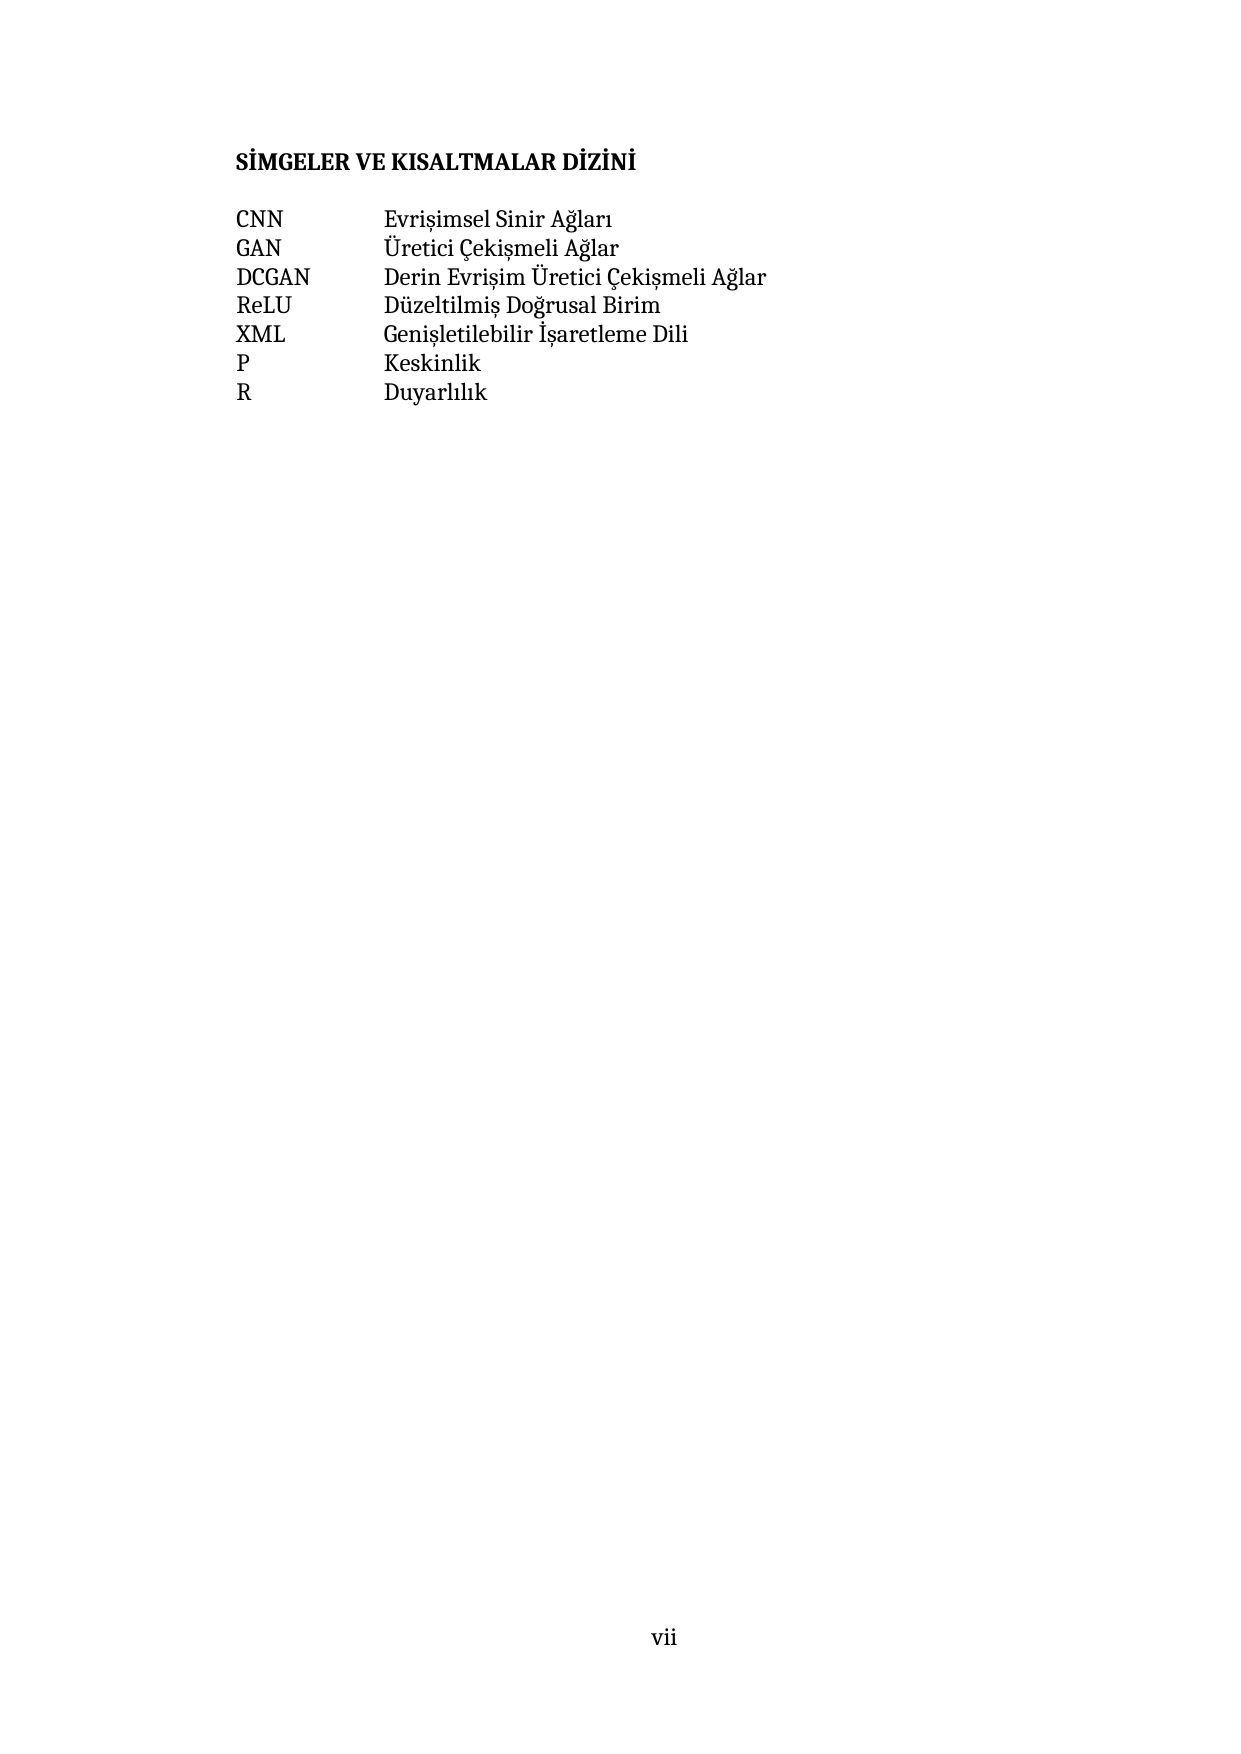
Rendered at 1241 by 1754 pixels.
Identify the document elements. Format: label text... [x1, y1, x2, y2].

subtitle SİMGELER VE KISALTMALAR DİZİNİ [236, 148, 1092, 176]
text GAN Üretici Çekişmeli Ağlar [236, 234, 1092, 263]
text CNN Evrişimsel Sinir Ağları [236, 205, 1092, 234]
text XML Genişletilebilir İşaretleme Dili [236, 320, 1092, 349]
text R Duyarlılık [236, 378, 1092, 406]
text DCGAN Derin Evrişim Üretici Çekişmeli Ağlar [236, 263, 1092, 291]
text ReLU Düzeltilmiş Doğrusal Birim [236, 291, 1092, 320]
text P Keskinlik [236, 349, 1092, 378]
